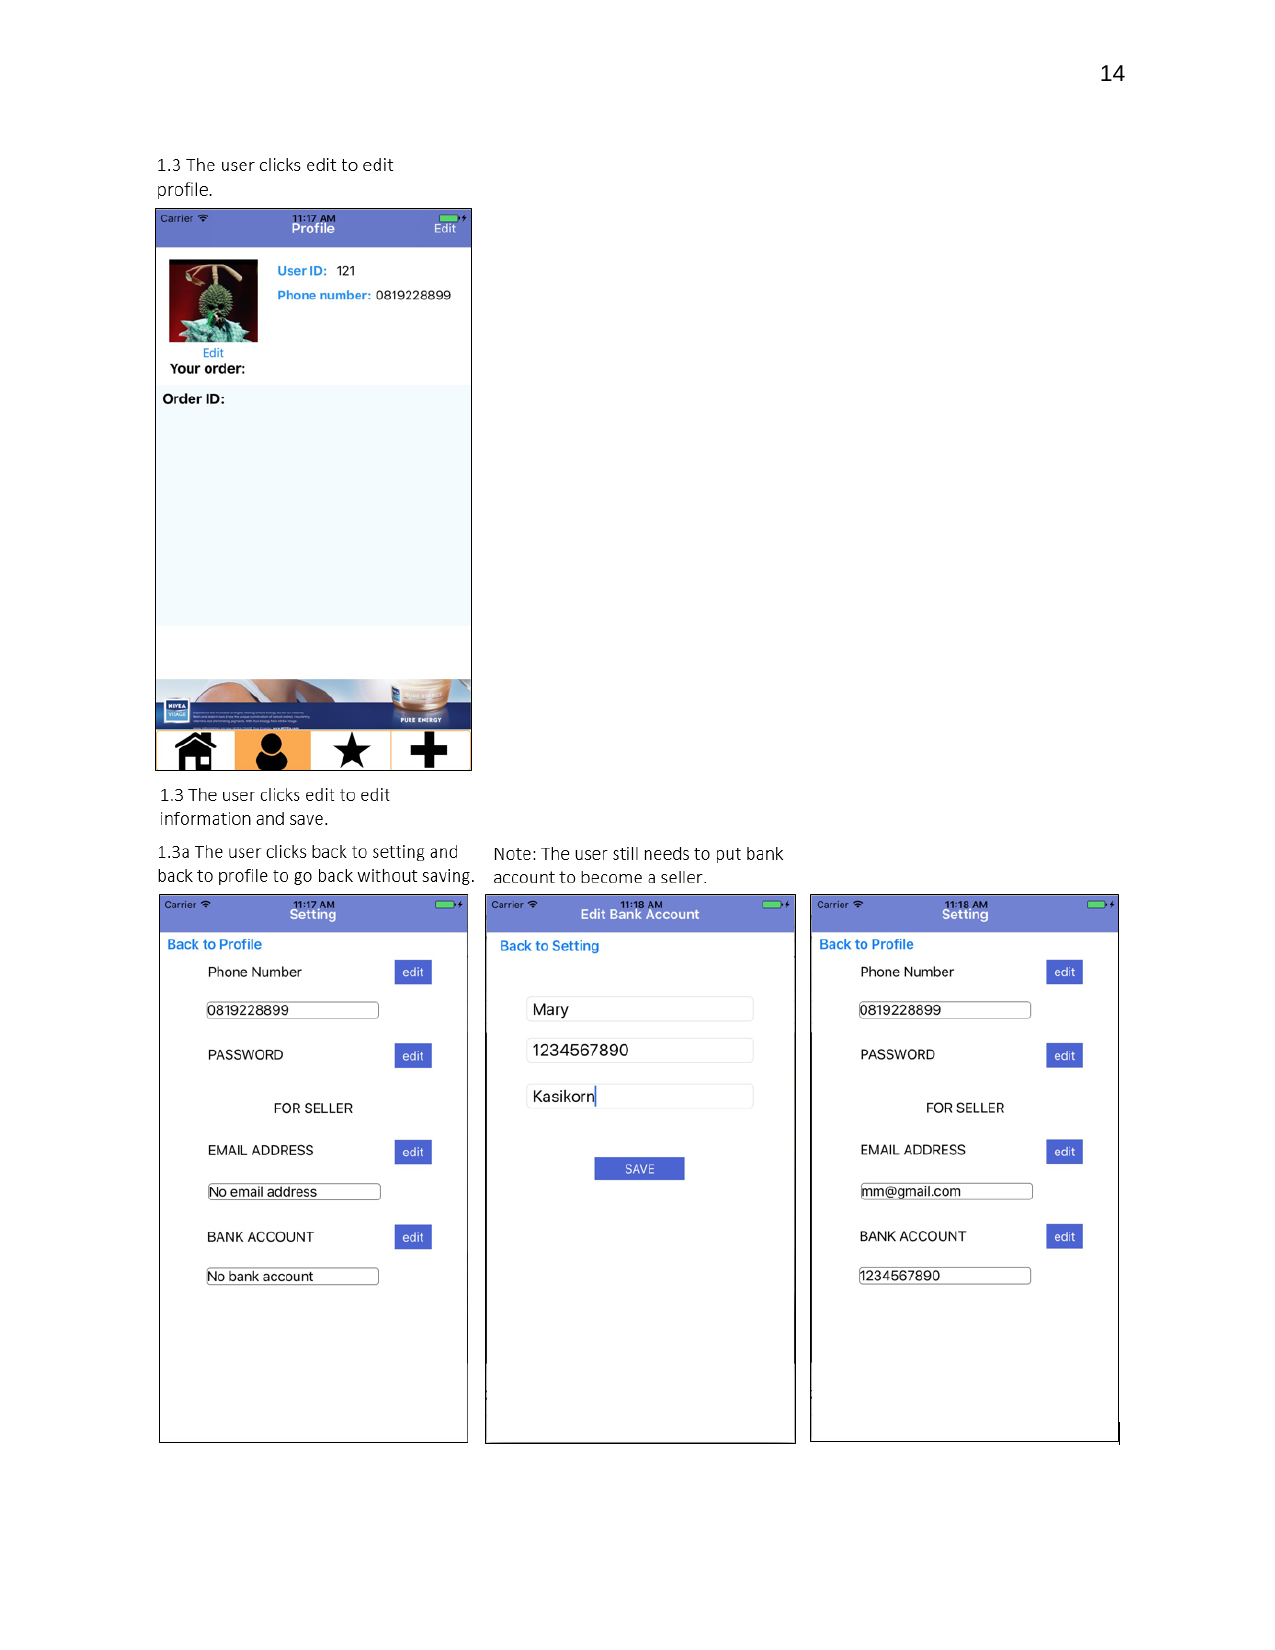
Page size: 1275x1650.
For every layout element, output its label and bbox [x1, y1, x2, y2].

picture [150, 150, 477, 779]
picture [150, 782, 1125, 1447]
